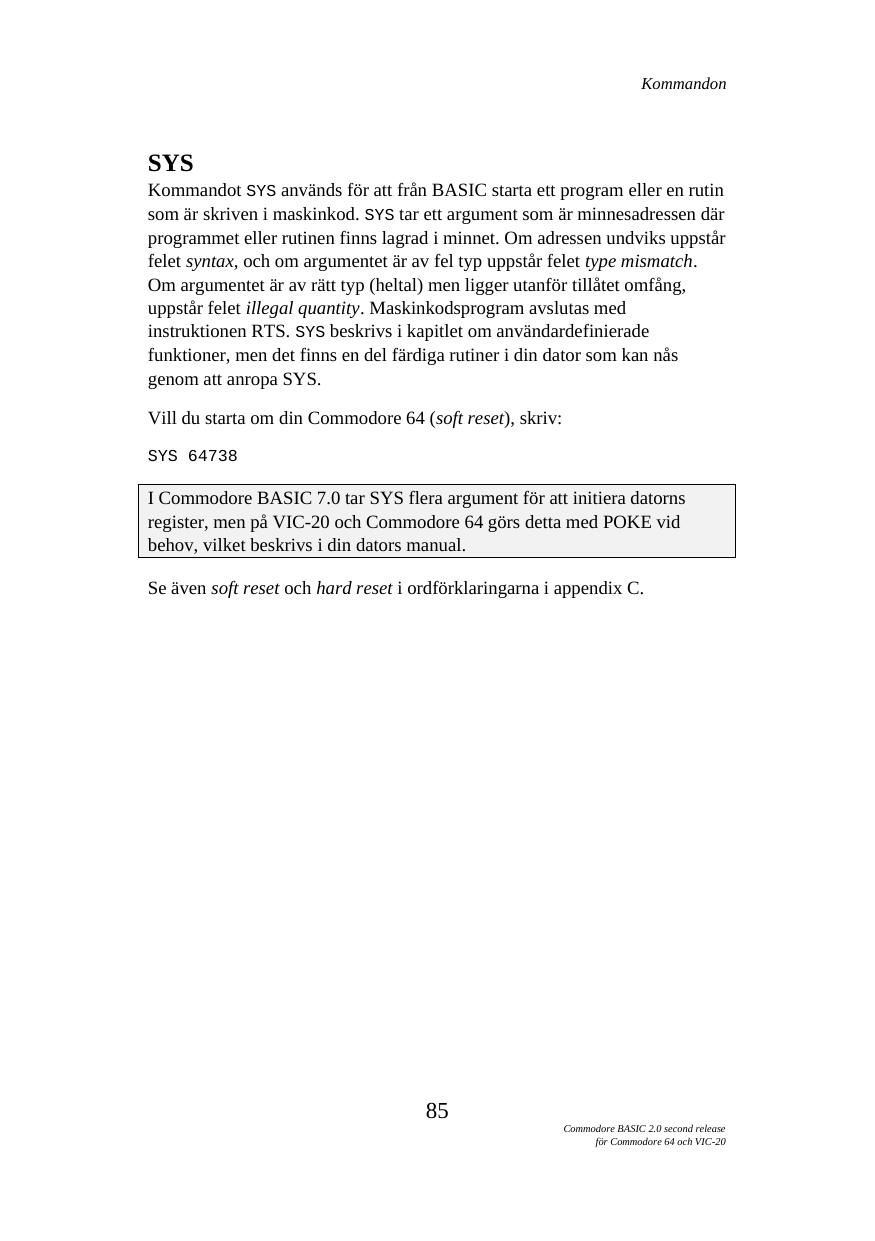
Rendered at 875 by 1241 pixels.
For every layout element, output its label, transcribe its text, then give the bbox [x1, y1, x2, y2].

text Vill du starta om din Commodore 64 (soft reset), skriv: [148, 407, 726, 429]
subtitle SYS [148, 148, 726, 176]
text Se även soft reset och hard reset i ordförklaringarna i appendix C. [148, 577, 726, 598]
text Kommandot SYS används för att från BASIC starta ett program eller en rutin som är skriven i maskinkod. SYS tar ett argument som är minnesadressen där programmet eller rutinen finns lagrad i minnet. Om adressen undviks uppstår felet syntax, och om argumentet är av fel typ uppstår felet type mismatch. Om argumentet är av rätt typ (heltal) men ligger utanför tillåtet omfång, uppstår felet illegal quantity. Maskinkodsprogram avslutas med instruktionen RTS. SYS beskrivs i kapitlet om användardefinierade funktioner, men det finns en del färdiga rutiner i din dator som kan nås genom att anropa SYS. [148, 179, 726, 389]
text SYS 64738 [148, 447, 726, 466]
text I Commodore BASIC 7.0 tar SYS flera argument för att initiera datorns register, men på VIC-20 och Commodore 64 görs detta med POKE vid behov, vilket beskrivs i din dators manual. [139, 485, 735, 557]
